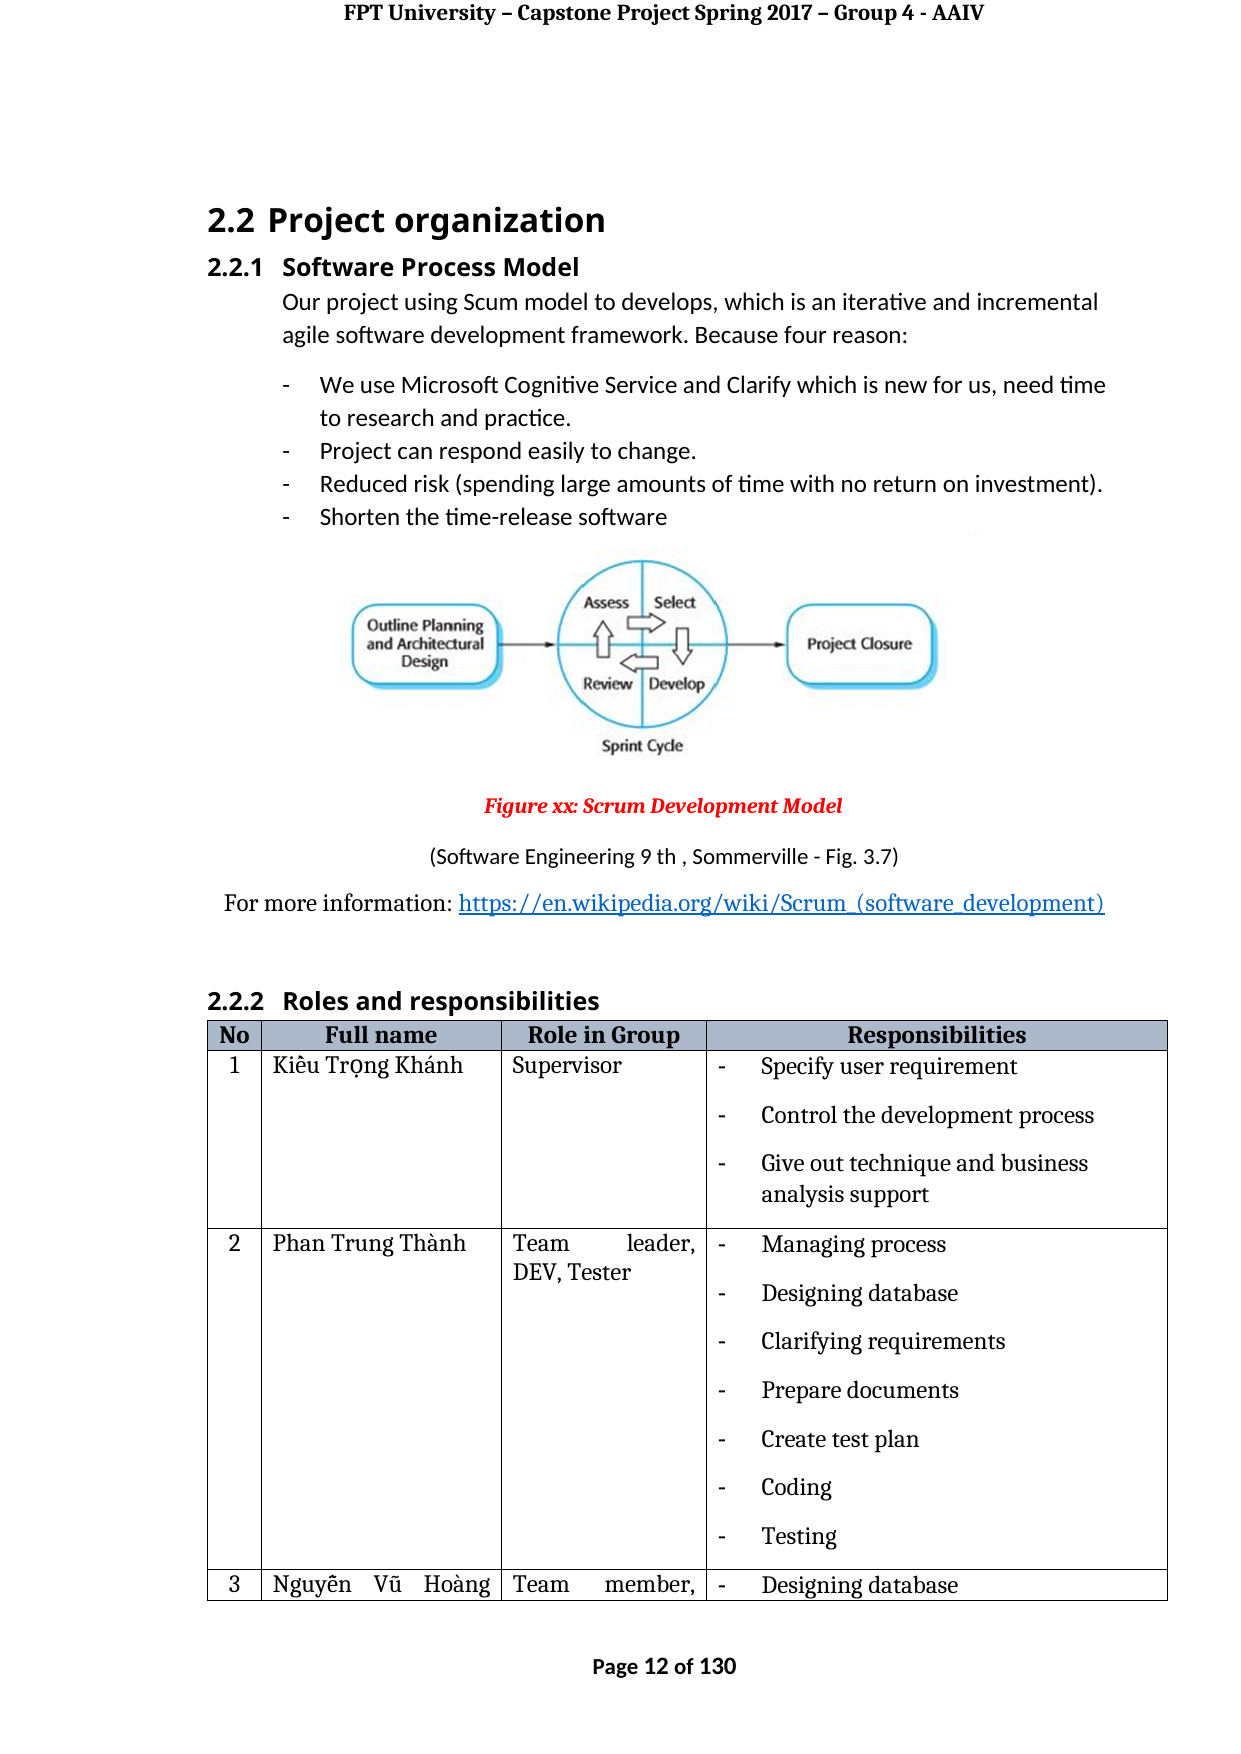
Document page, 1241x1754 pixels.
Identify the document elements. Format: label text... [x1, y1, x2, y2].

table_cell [707, 1570, 1167, 1600]
table_cell Team leader, DEV, Tester [502, 1229, 706, 1569]
list Reduced risk (spending large amounts of time with no return on investment). [282, 468, 1122, 498]
table_header Full name [262, 1021, 501, 1050]
text For more information: https://en.wikipedia.org/wiki/Scrum_(software_development) [207, 889, 1122, 918]
table_cell Phan Trung Thành [262, 1229, 501, 1569]
table_header Responsibilities [707, 1021, 1167, 1050]
table_cell Managing process Designing database Clarifying requirements Prepare documents Create test plan Coding Testing [707, 1229, 1167, 1569]
table_cell 2 [208, 1229, 261, 1569]
table_cell 1 [208, 1051, 261, 1228]
subtitle Software Process Model [207, 250, 1122, 284]
subtitle Roles and responsibilities [207, 983, 1122, 1018]
list Shorten the time-release software [282, 501, 1122, 531]
text Figure xx: Scrum Development Model [207, 794, 1122, 819]
table_cell Nguyễn Vũ Hoàng Sơn [262, 1570, 501, 1600]
table_cell Supervisor [502, 1051, 706, 1228]
list Project can respond easily to change. [282, 435, 1122, 465]
subtitle Project organization [207, 197, 1122, 242]
text (Software Engineering 9 th , Sommerville - Fig. 3.7) [207, 842, 1122, 870]
picture [319, 533, 980, 776]
table_cell Specify user requirement Control the development process Give out technique and business analysis support [707, 1051, 1167, 1228]
table_cell Team member, DEV, Tester [502, 1570, 706, 1600]
list We use Microsoft Cognitive Service and Clarify which is new for us, need time to research and practice. [282, 369, 1122, 432]
table_cell Kiều Trọng Khánh [262, 1051, 501, 1228]
text Our project using Scum model to develops, which is an iterative and incremental agile software development framework. Because four reason: [282, 286, 1122, 350]
table_cell 3 [208, 1570, 261, 1600]
table_header No [208, 1021, 261, 1050]
table_header Role in Group [502, 1021, 706, 1050]
